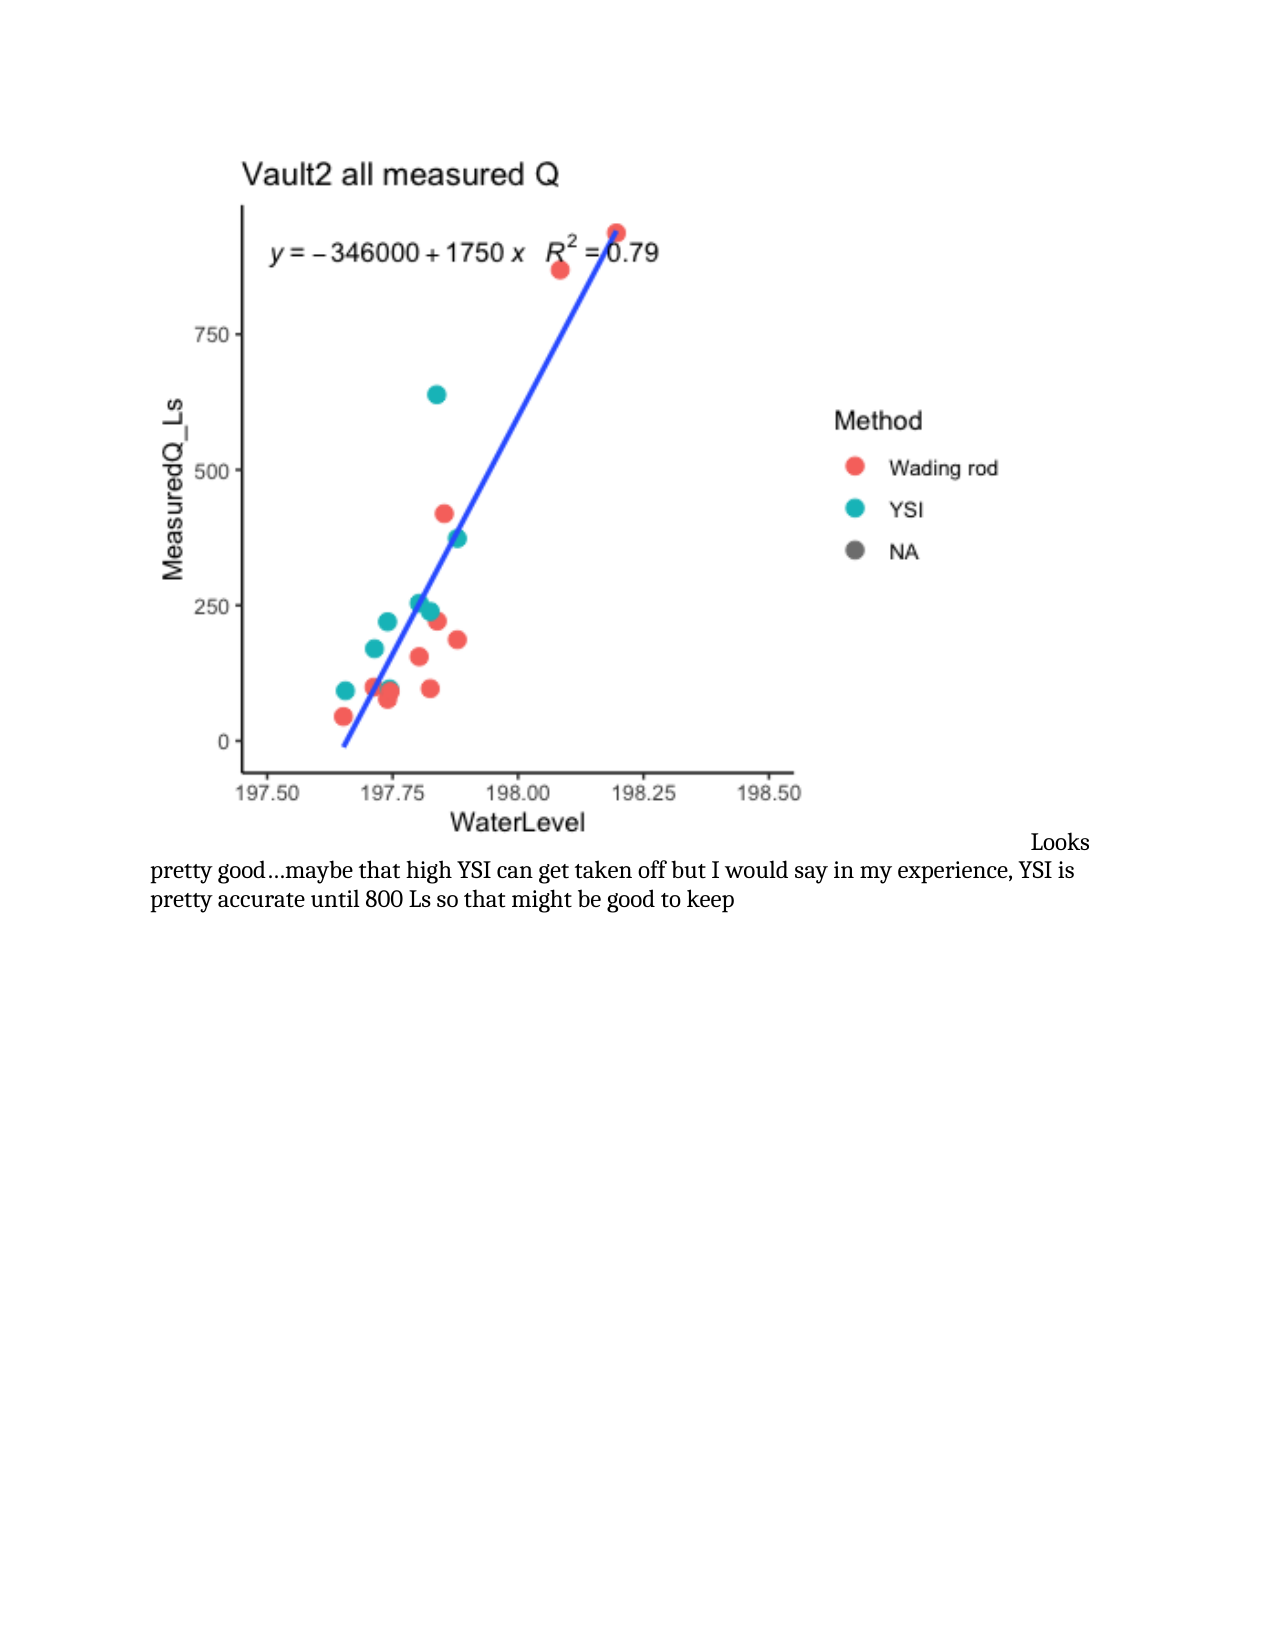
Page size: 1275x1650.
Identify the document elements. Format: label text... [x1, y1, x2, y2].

picture [150, 150, 1025, 850]
